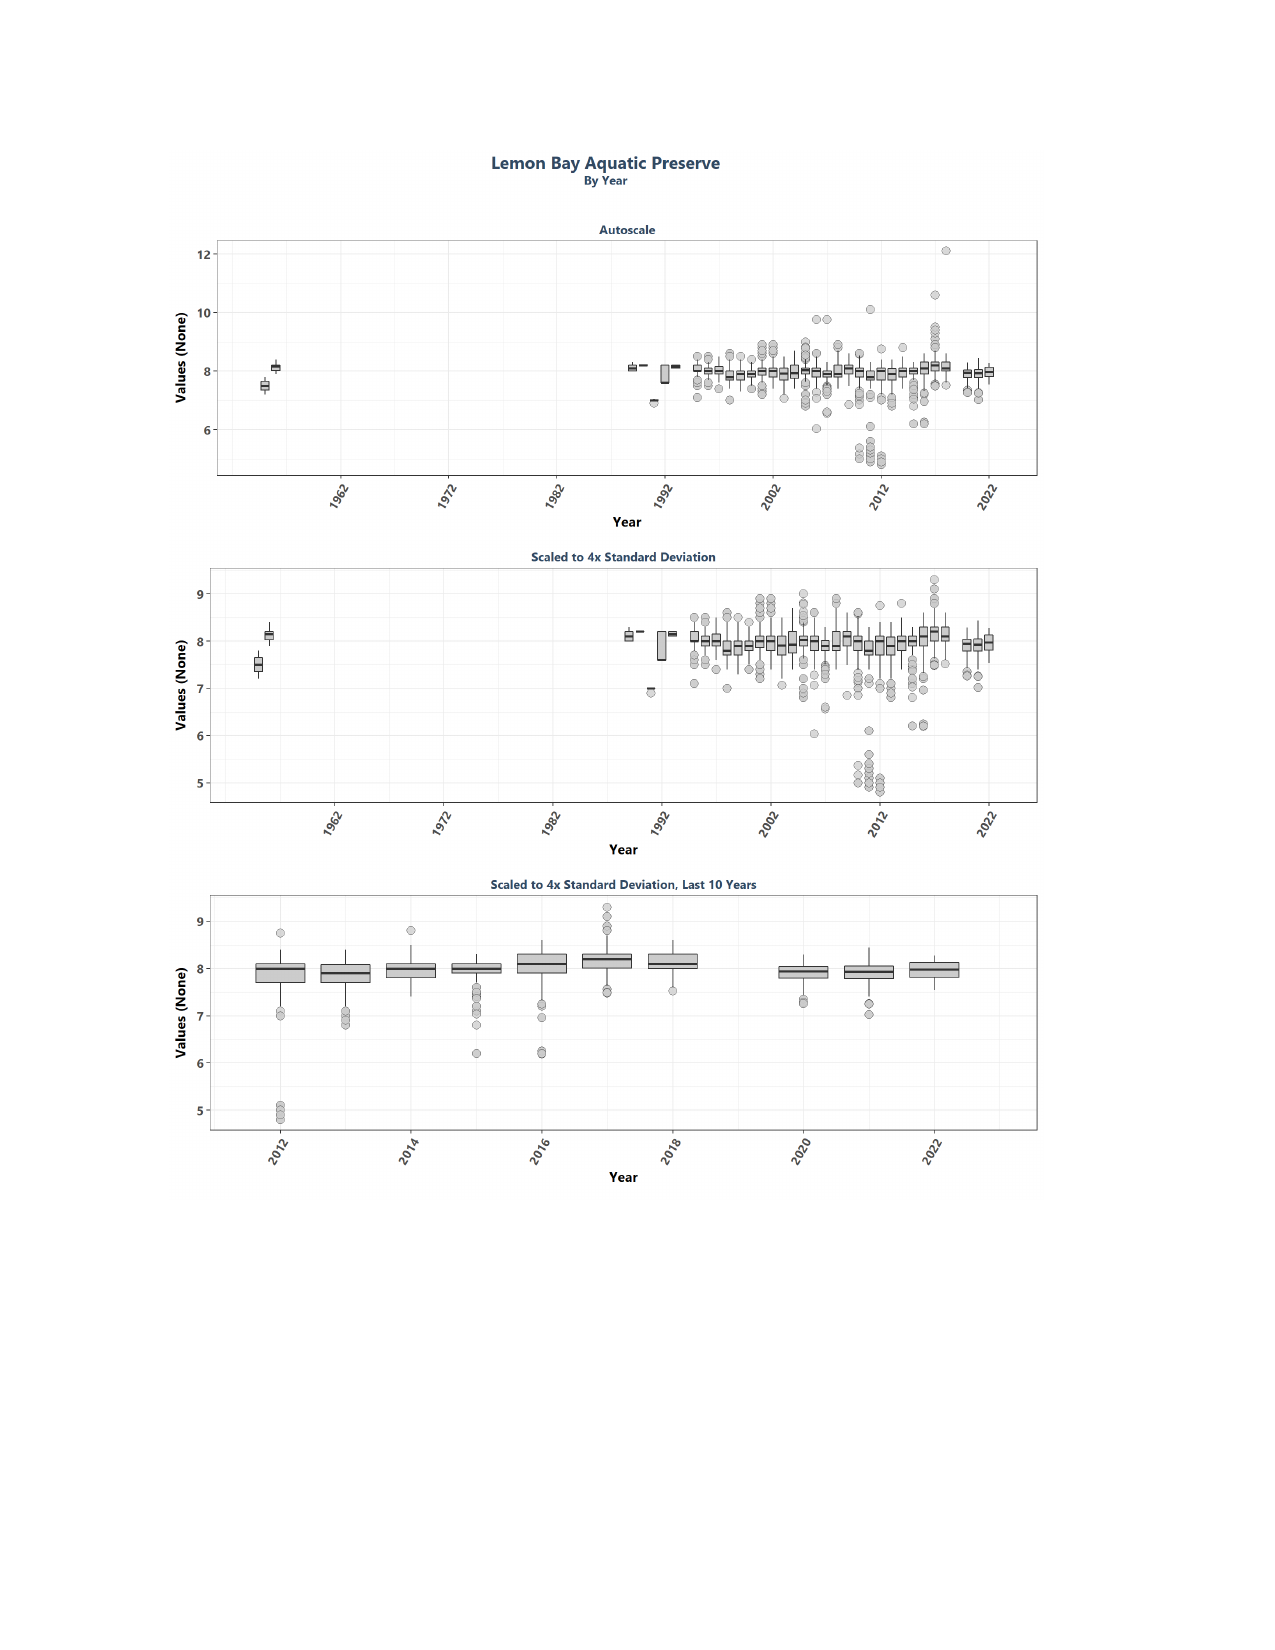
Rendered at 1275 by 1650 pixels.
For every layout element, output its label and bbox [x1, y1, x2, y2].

picture [168, 150, 1044, 1200]
